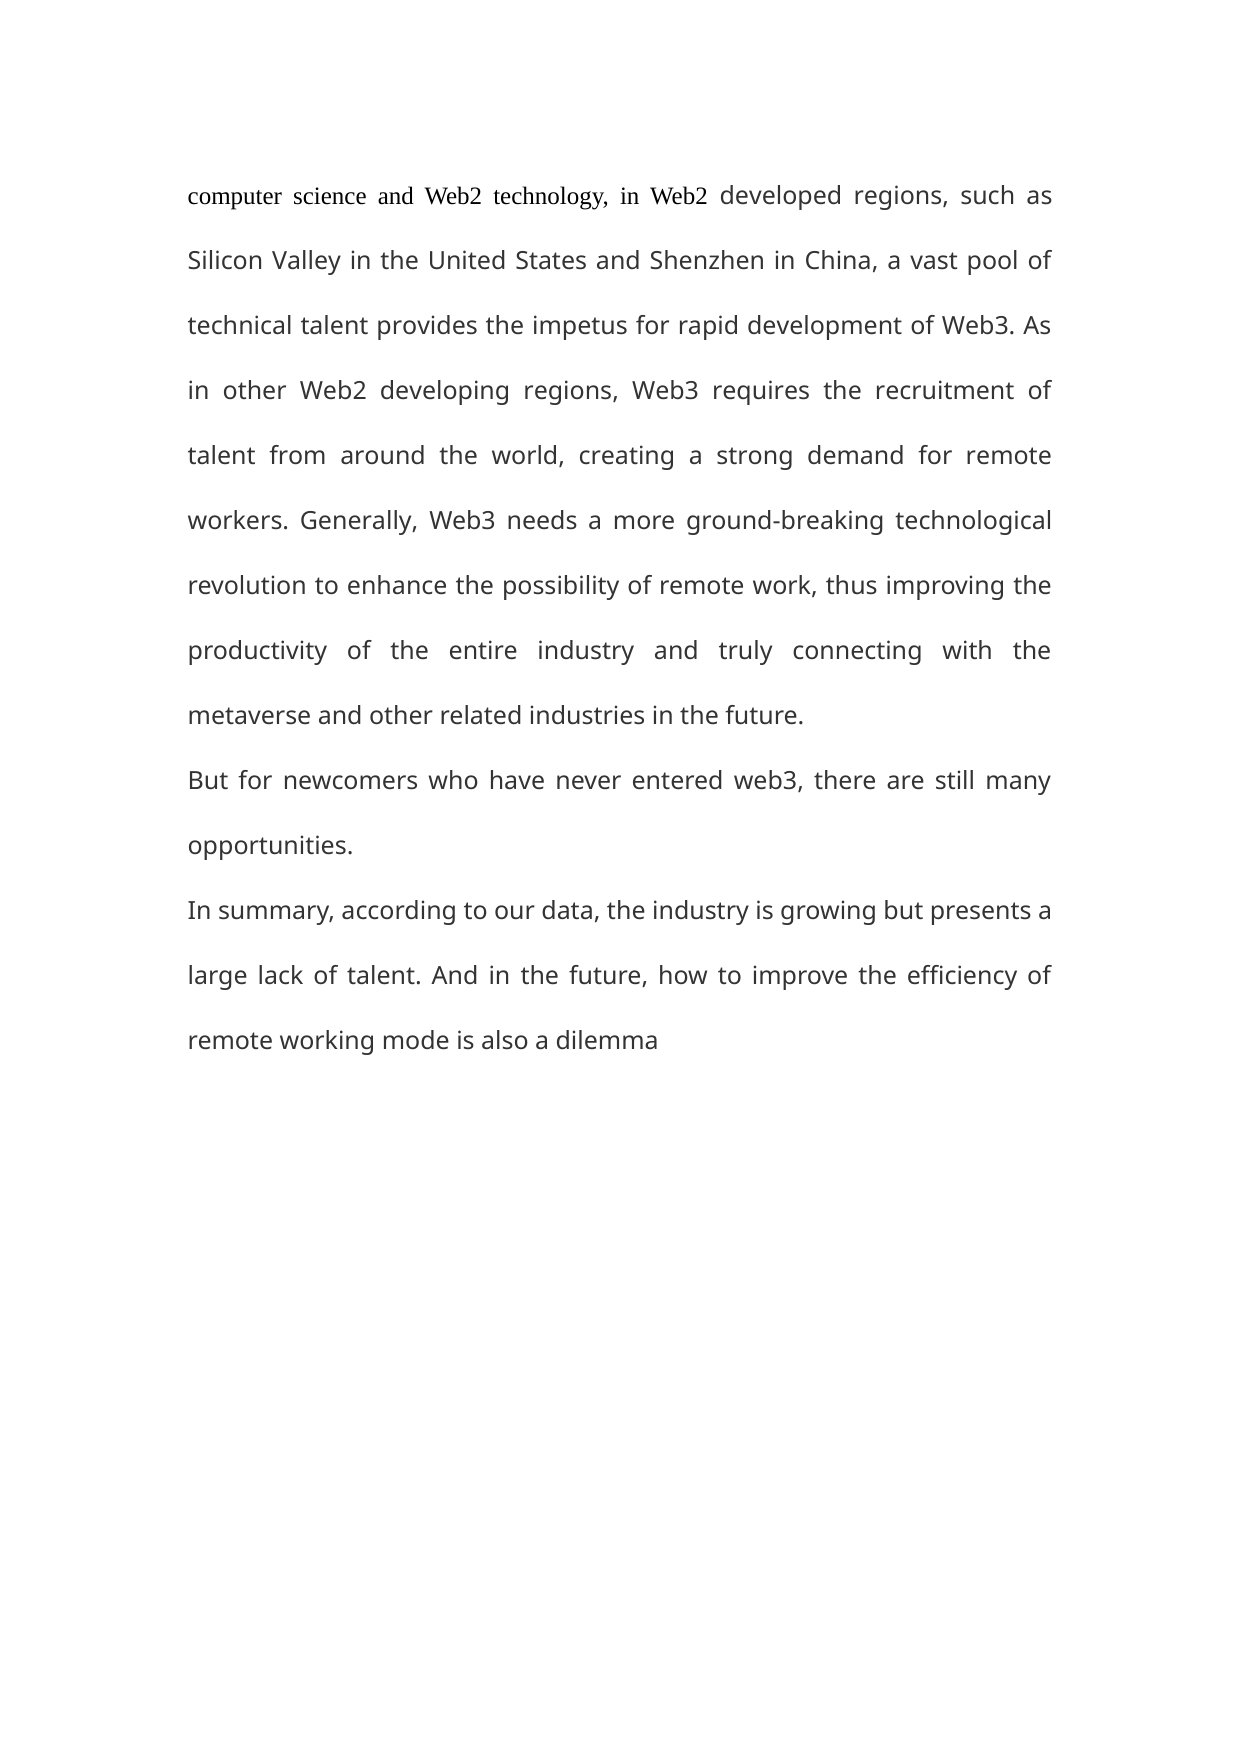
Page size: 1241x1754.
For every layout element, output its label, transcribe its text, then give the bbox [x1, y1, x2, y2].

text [187, 162, 1053, 747]
text But for newcomers who have never entered web3, there are still many opportunities. [187, 747, 1053, 877]
text In summary, according to our data, the industry is growing but presents a large lack of talent. And in the future, how to improve the efficiency of remote working mode is also a dilemma [187, 877, 1053, 1072]
